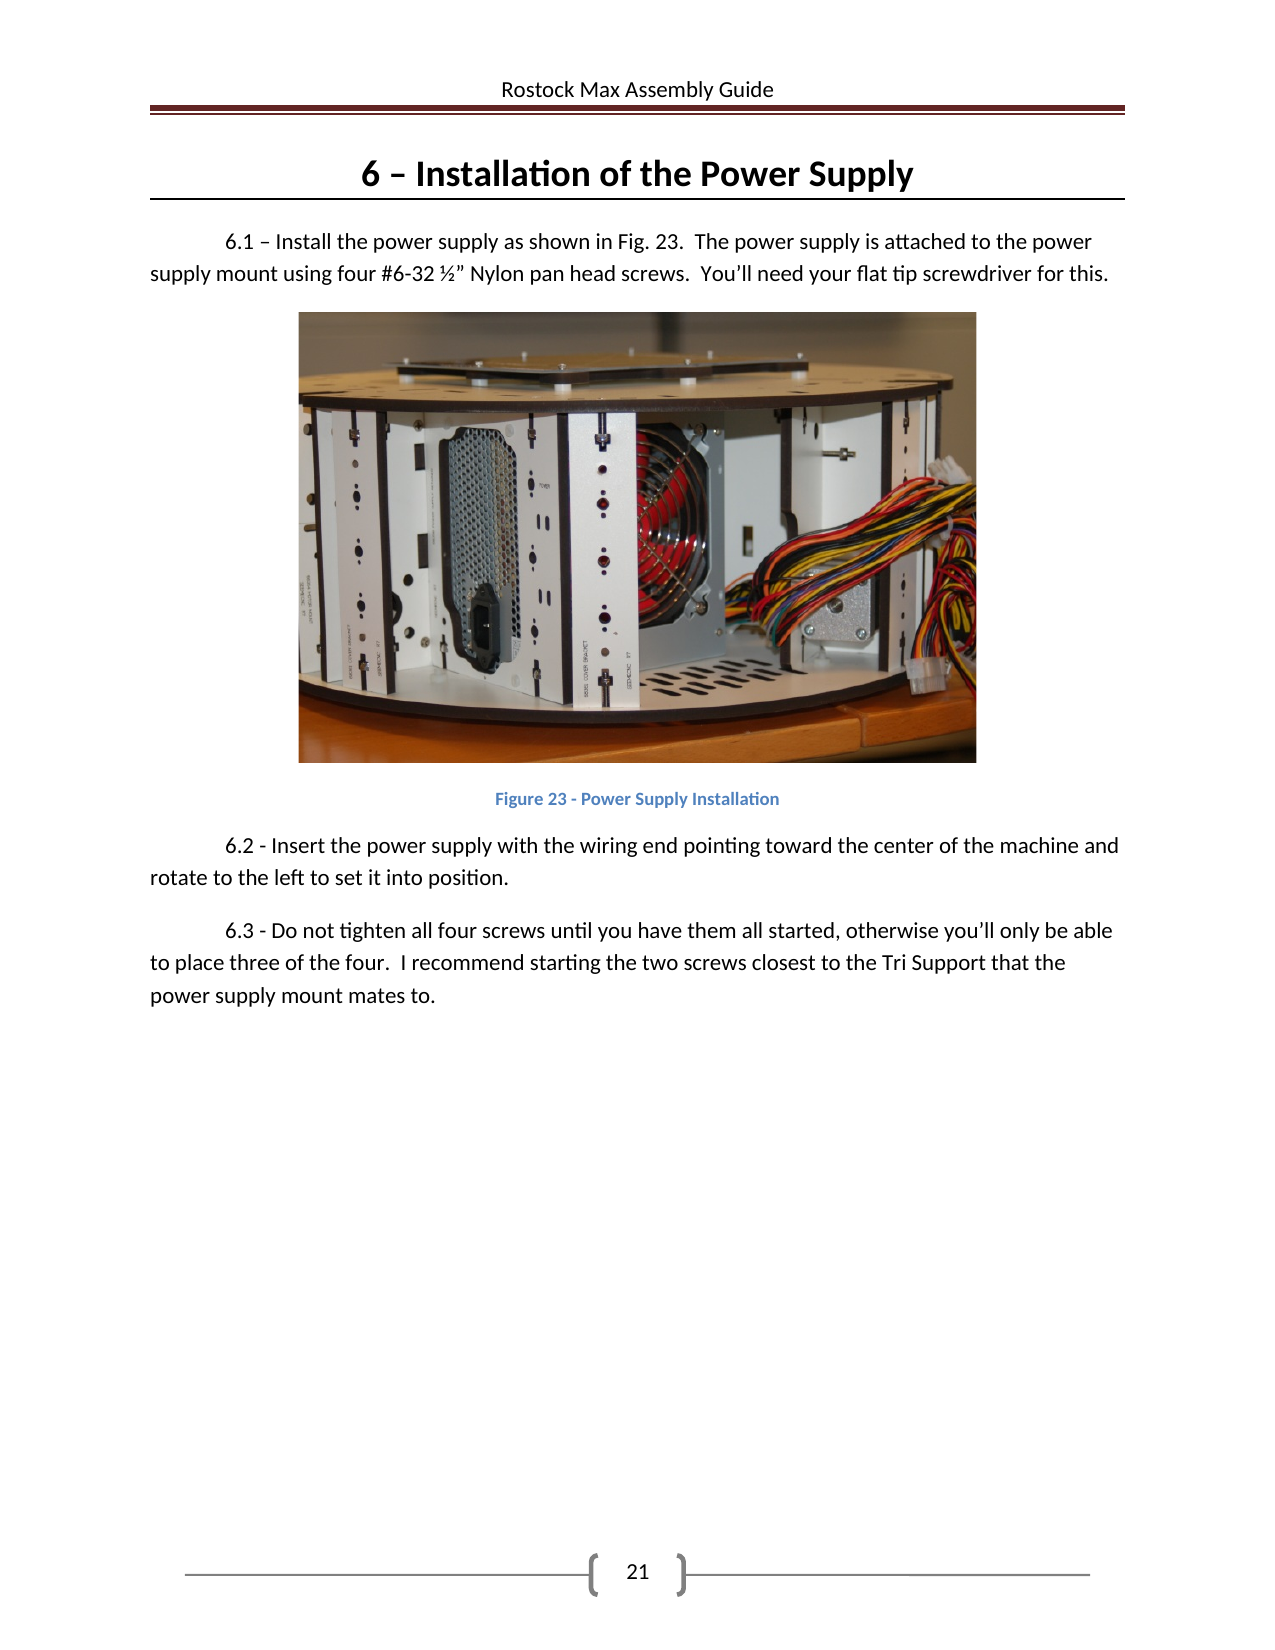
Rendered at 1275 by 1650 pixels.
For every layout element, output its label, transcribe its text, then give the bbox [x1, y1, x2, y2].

picture [298, 312, 977, 763]
text 6.2 - Insert the power supply with the wiring end pointing toward the center of the machine and rotate to the left to set it into position. [150, 831, 1125, 891]
text 6.3 - Do not tighten all four screws until you have them all started, otherwise you’ll only be able to place three of the four. I recommend starting the two screws closest to the Tri Support that the power supply mount mates to. [150, 916, 1125, 1009]
text 6.1 – Install the power supply as shown in Fig. 23. The power supply is attached to the power supply mount using four #6-32 ½” Nylon pan head screws. You’ll need your flat tip screwdriver for this. [150, 227, 1125, 287]
subtitle 6 – Installation of the Power Supply [150, 150, 1125, 198]
